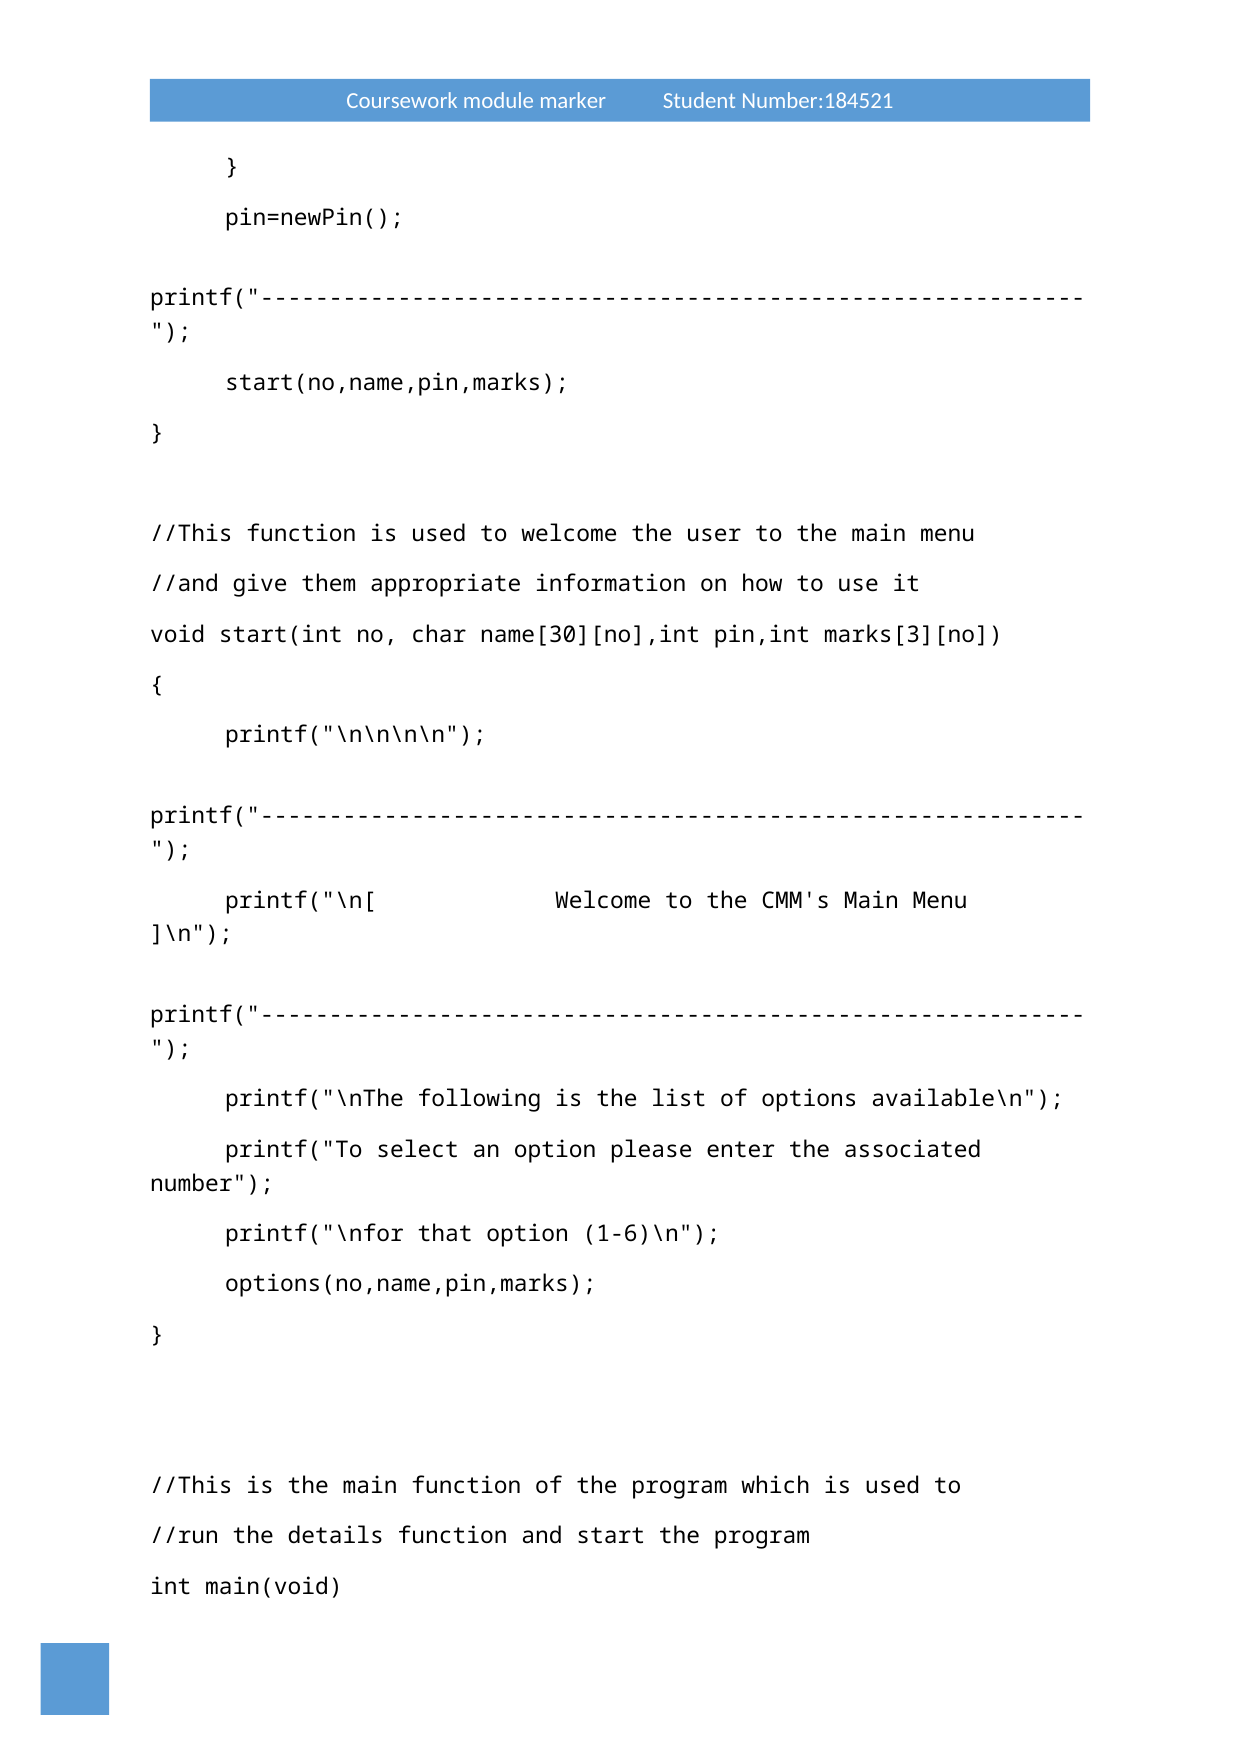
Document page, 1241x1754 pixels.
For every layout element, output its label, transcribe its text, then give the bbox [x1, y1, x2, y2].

text } [150, 1318, 1090, 1349]
text { [150, 668, 1090, 699]
text start(no,name,pin,marks); [150, 366, 1090, 397]
text } [150, 416, 1090, 447]
text void start(int no, char name[30][no],int pin,int marks[3][no]) [150, 618, 1090, 649]
text printf("------------------------------------------------------------"); [150, 968, 1090, 1063]
text printf("\n\n\n\n"); [150, 718, 1090, 750]
text printf("\n[ Welcome to the CMM's Main Menu ]\n"); [150, 883, 1090, 948]
text printf("To select an option please enter the associated number"); [150, 1133, 1090, 1198]
text options(no,name,pin,marks); [150, 1267, 1090, 1299]
text printf("\nfor that option (1-6)\n"); [150, 1217, 1090, 1248]
text printf("\nThe following is the list of options available\n"); [150, 1082, 1090, 1114]
text pin=newPin(); [150, 200, 1090, 232]
text int main(void) [150, 1570, 1090, 1601]
text //run the details function and start the program [150, 1519, 1090, 1551]
text printf("------------------------------------------------------------"); [150, 769, 1090, 864]
text //This is the main function of the program which is used to [150, 1469, 1090, 1500]
text } [150, 150, 1090, 181]
text printf("------------------------------------------------------------"); [150, 251, 1090, 346]
text //and give them appropriate information on how to use it [150, 567, 1090, 598]
text //This function is used to welcome the user to the main menu [150, 517, 1090, 548]
